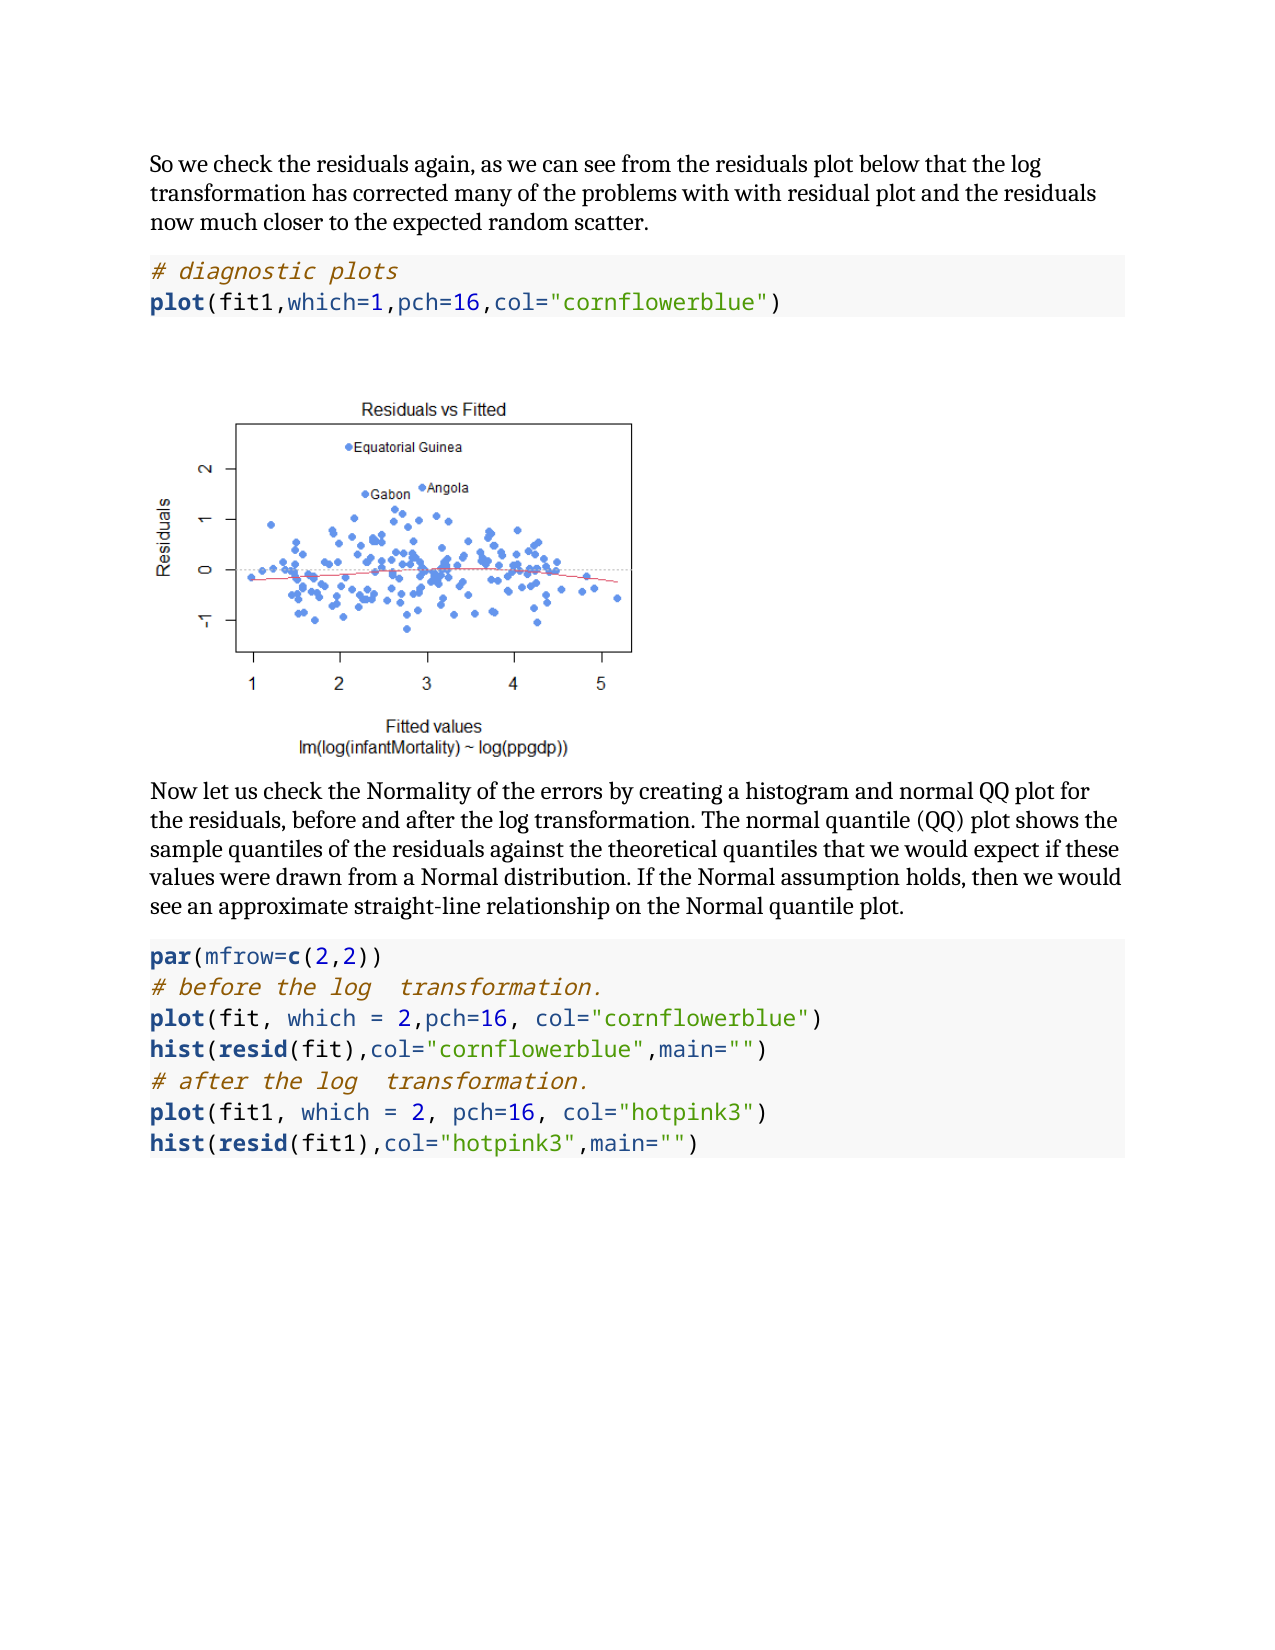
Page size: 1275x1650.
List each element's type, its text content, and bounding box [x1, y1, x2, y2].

picture [150, 338, 675, 759]
text par(mfrow=c(2,2)) # before the log transformation. plot(fit, which = 2,pch=16, col="cornflowerblue") hist(resid(fit),col="cornflowerblue",main="") # after the log transformation. plot(fit1, which = 2, pch=16, col="hotpink3") hist(resid(fit1),col="hotpink3",main="") [150, 939, 1125, 1158]
text # diagnostic plots plot(fit1,which=1,pch=16,col="cornflowerblue") [397, 255, 1125, 317]
text So we check the residuals again, as we can see from the residuals plot below that the log transformation has corrected many of the problems with with residual plot and the residuals now much closer to the expected random scatter. [150, 150, 1125, 236]
text Now let us check the Normality of the errors by creating a histogram and normal QQ plot for the residuals, before and after the log transformation. The normal quantile (QQ) plot shows the sample quantiles of the residuals against the theoretical quantiles that we would expect if these values were drawn from a Normal distribution. If the Normal assumption holds, then we would see an approximate straight-line relationship on the Normal quantile plot. [150, 777, 1125, 921]
